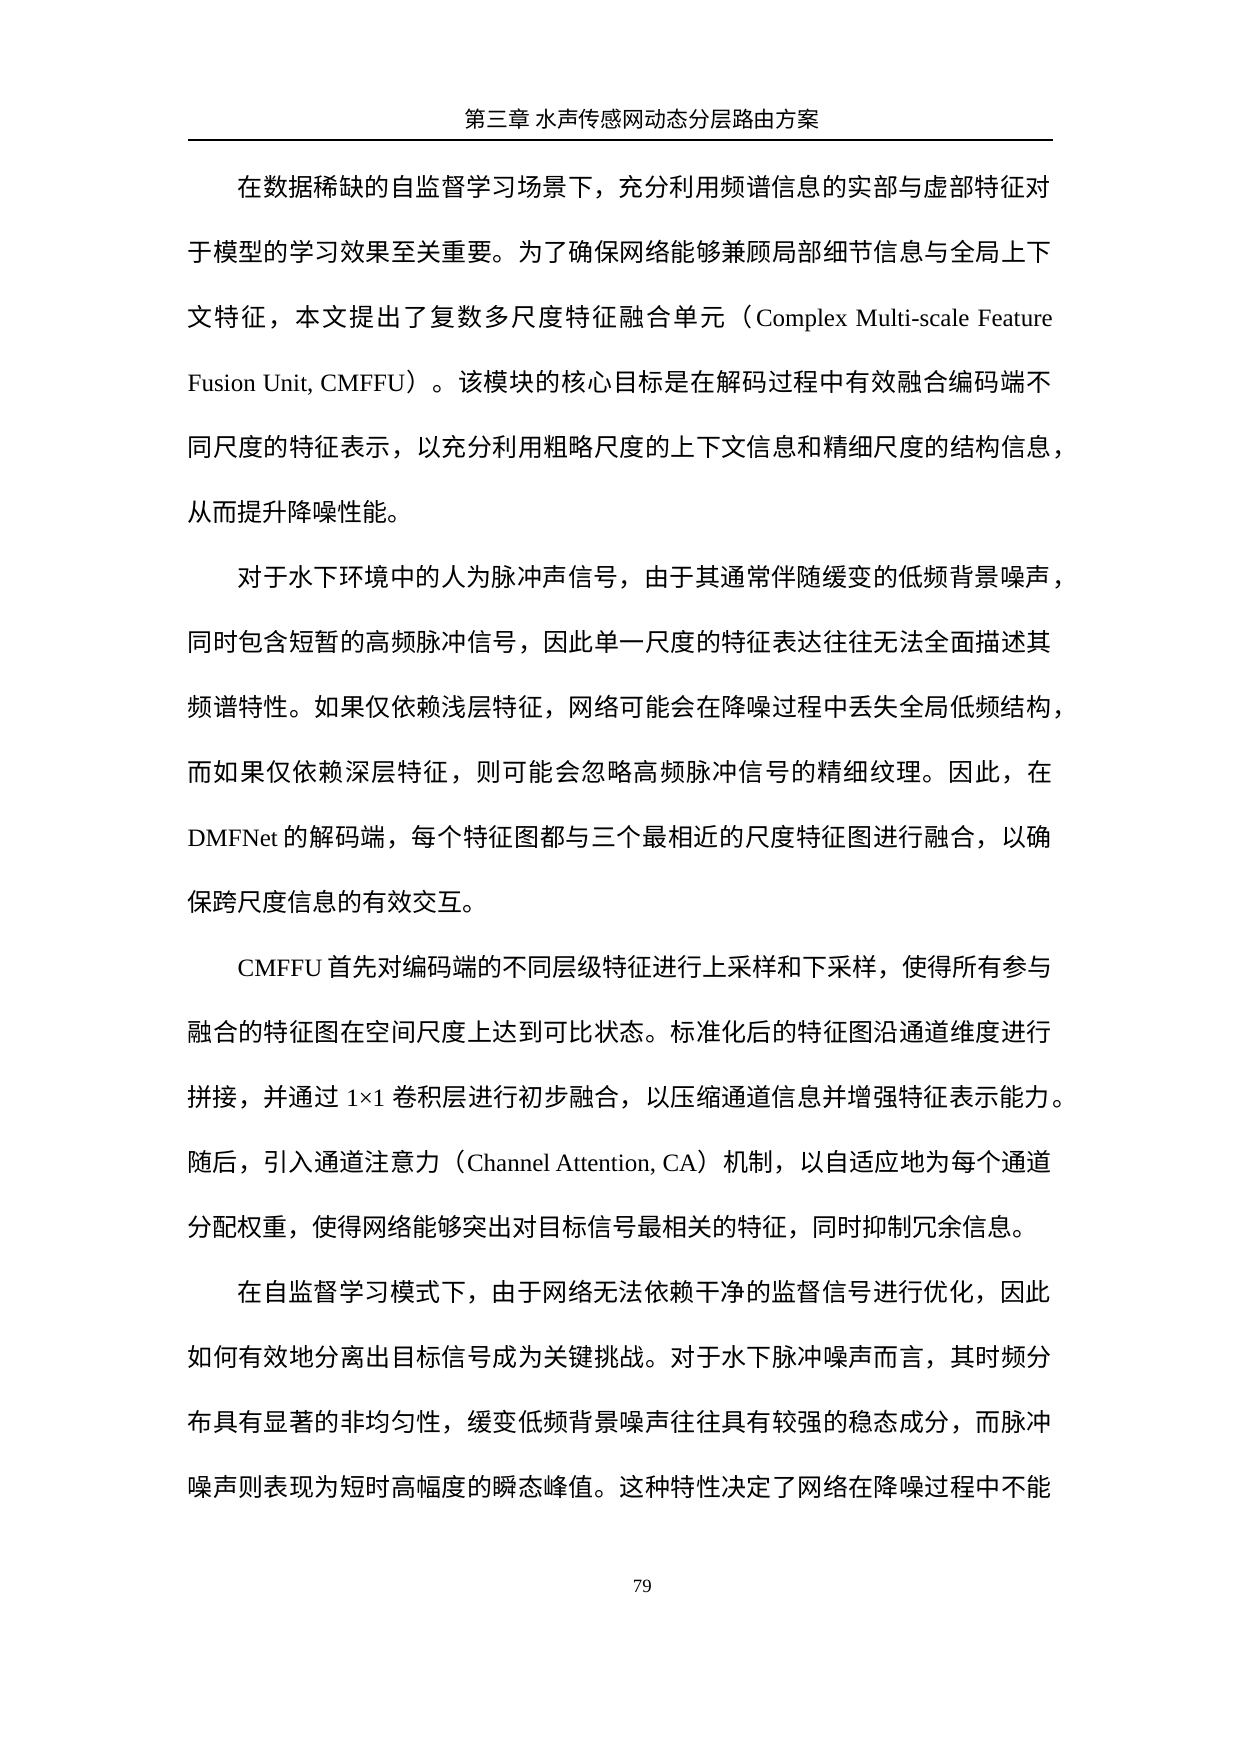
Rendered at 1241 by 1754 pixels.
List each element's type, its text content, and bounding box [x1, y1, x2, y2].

text CMFFU首先对编码端的不同层级特征进行上采样和下采样，使得所有参与融合的特征图在空间尺度上达到可比状态。标准化后的特征图沿通道维度进行拼接，并通过 1×1 卷积层进行初步融合，以压缩通道信息并增强特征表示能力。随后，引入通道注意力（Channel Attention, CA）机制，以自适应地为每个通道分配权重，使得网络能够突出对目标信号最相关的特征，同时抑制冗余信息。 [187, 933, 1053, 1258]
text 对于水下环境中的人为脉冲声信号，由于其通常伴随缓变的低频背景噪声，同时包含短暂的高频脉冲信号，因此单一尺度的特征表达往往无法全面描述其频谱特性。如果仅依赖浅层特征，网络可能会在降噪过程中丢失全局低频结构，而如果仅依赖深层特征，则可能会忽略高频脉冲信号的精细纹理。因此，在DMFNet的解码端，每个特征图都与三个最相近的尺度特征图进行融合，以确保跨尺度信息的有效交互。 [187, 543, 1053, 933]
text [187, 1258, 1053, 1518]
text 在数据稀缺的自监督学习场景下，充分利用频谱信息的实部与虚部特征对于模型的学习效果至关重要。为了确保网络能够兼顾局部细节信息与全局上下文特征，本文提出了复数多尺度特征融合单元（Complex Multi-scale Feature Fusion Unit, CMFFU）。该模块的核心目标是在解码过程中有效融合编码端不同尺度的特征表示，以充分利用粗略尺度的上下文信息和精细尺度的结构信息，从而提升降噪性能。 [187, 153, 1053, 543]
